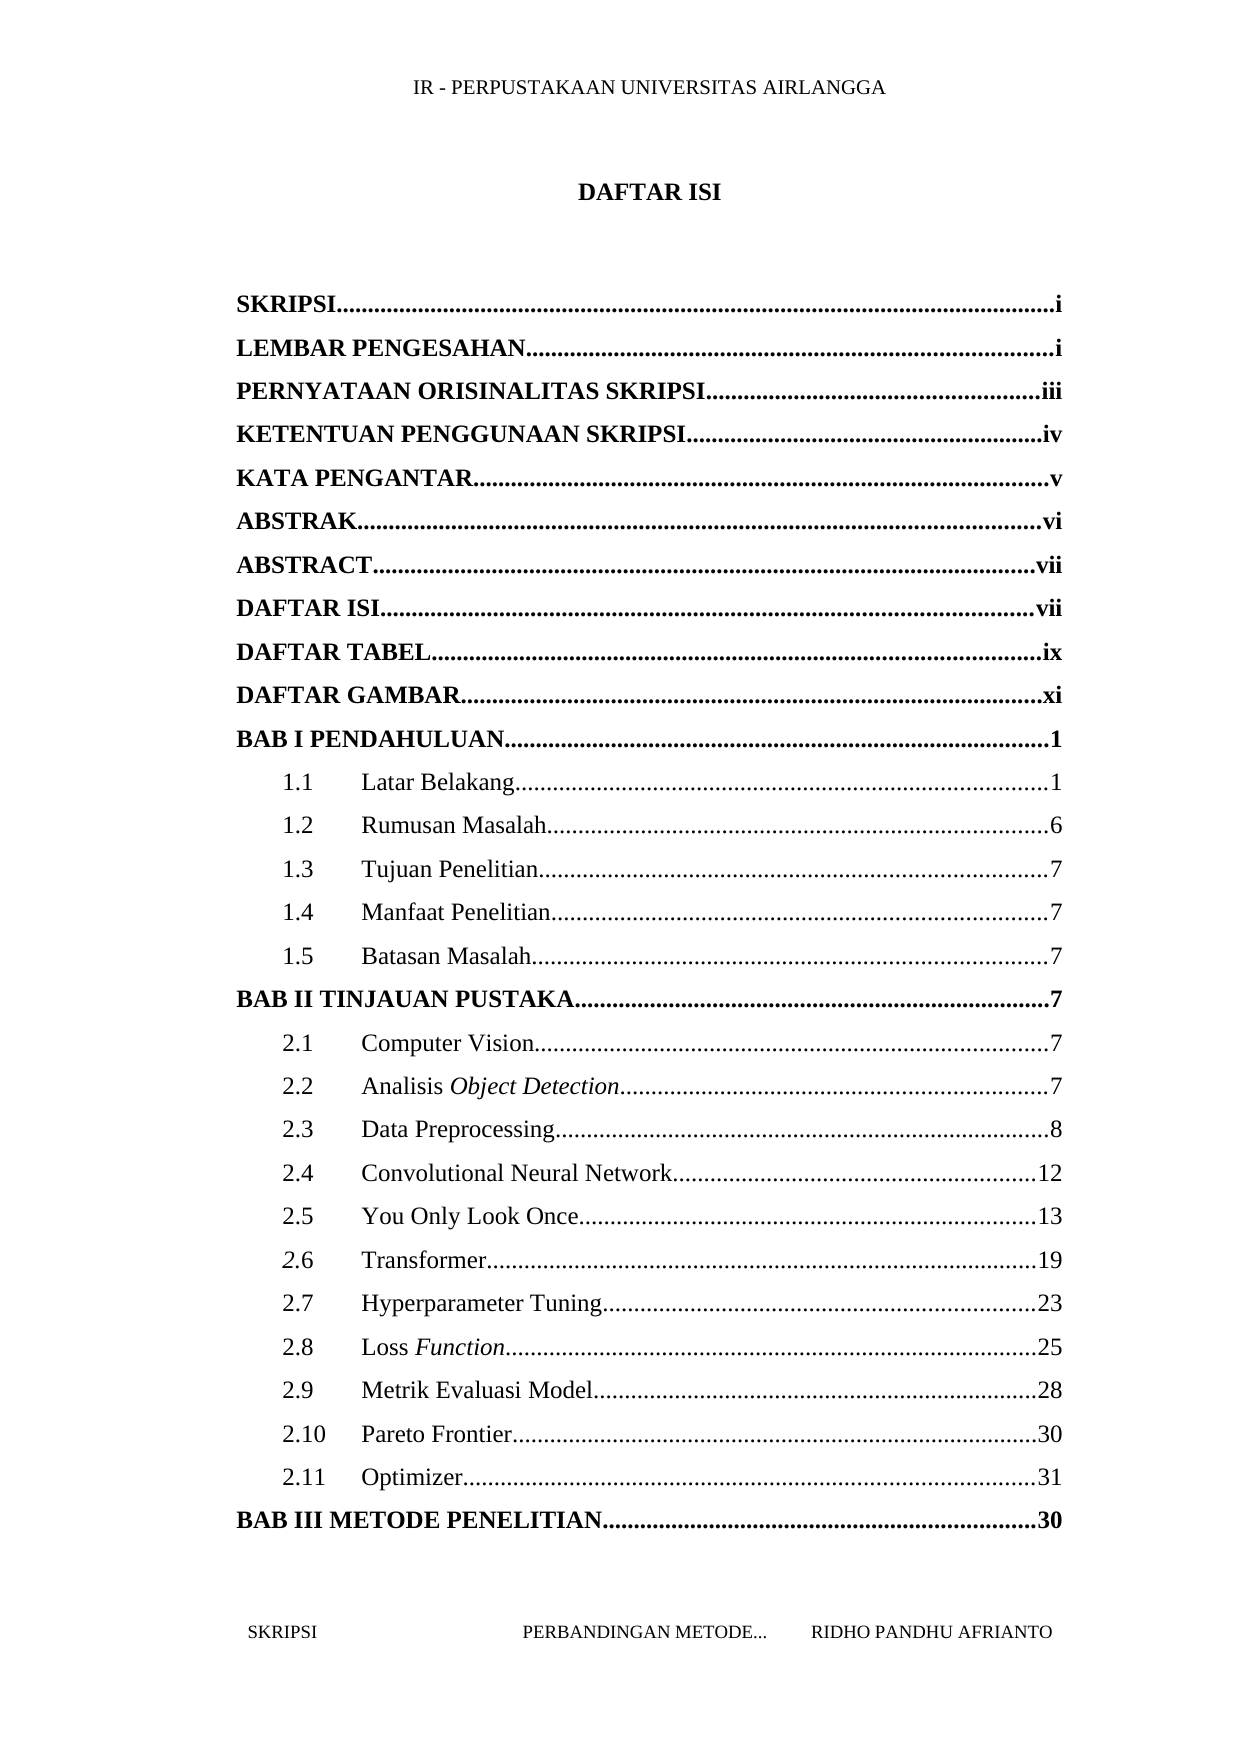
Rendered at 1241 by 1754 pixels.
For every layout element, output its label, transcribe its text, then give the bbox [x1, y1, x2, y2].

subtitle DAFTAR ISI [236, 177, 1063, 206]
